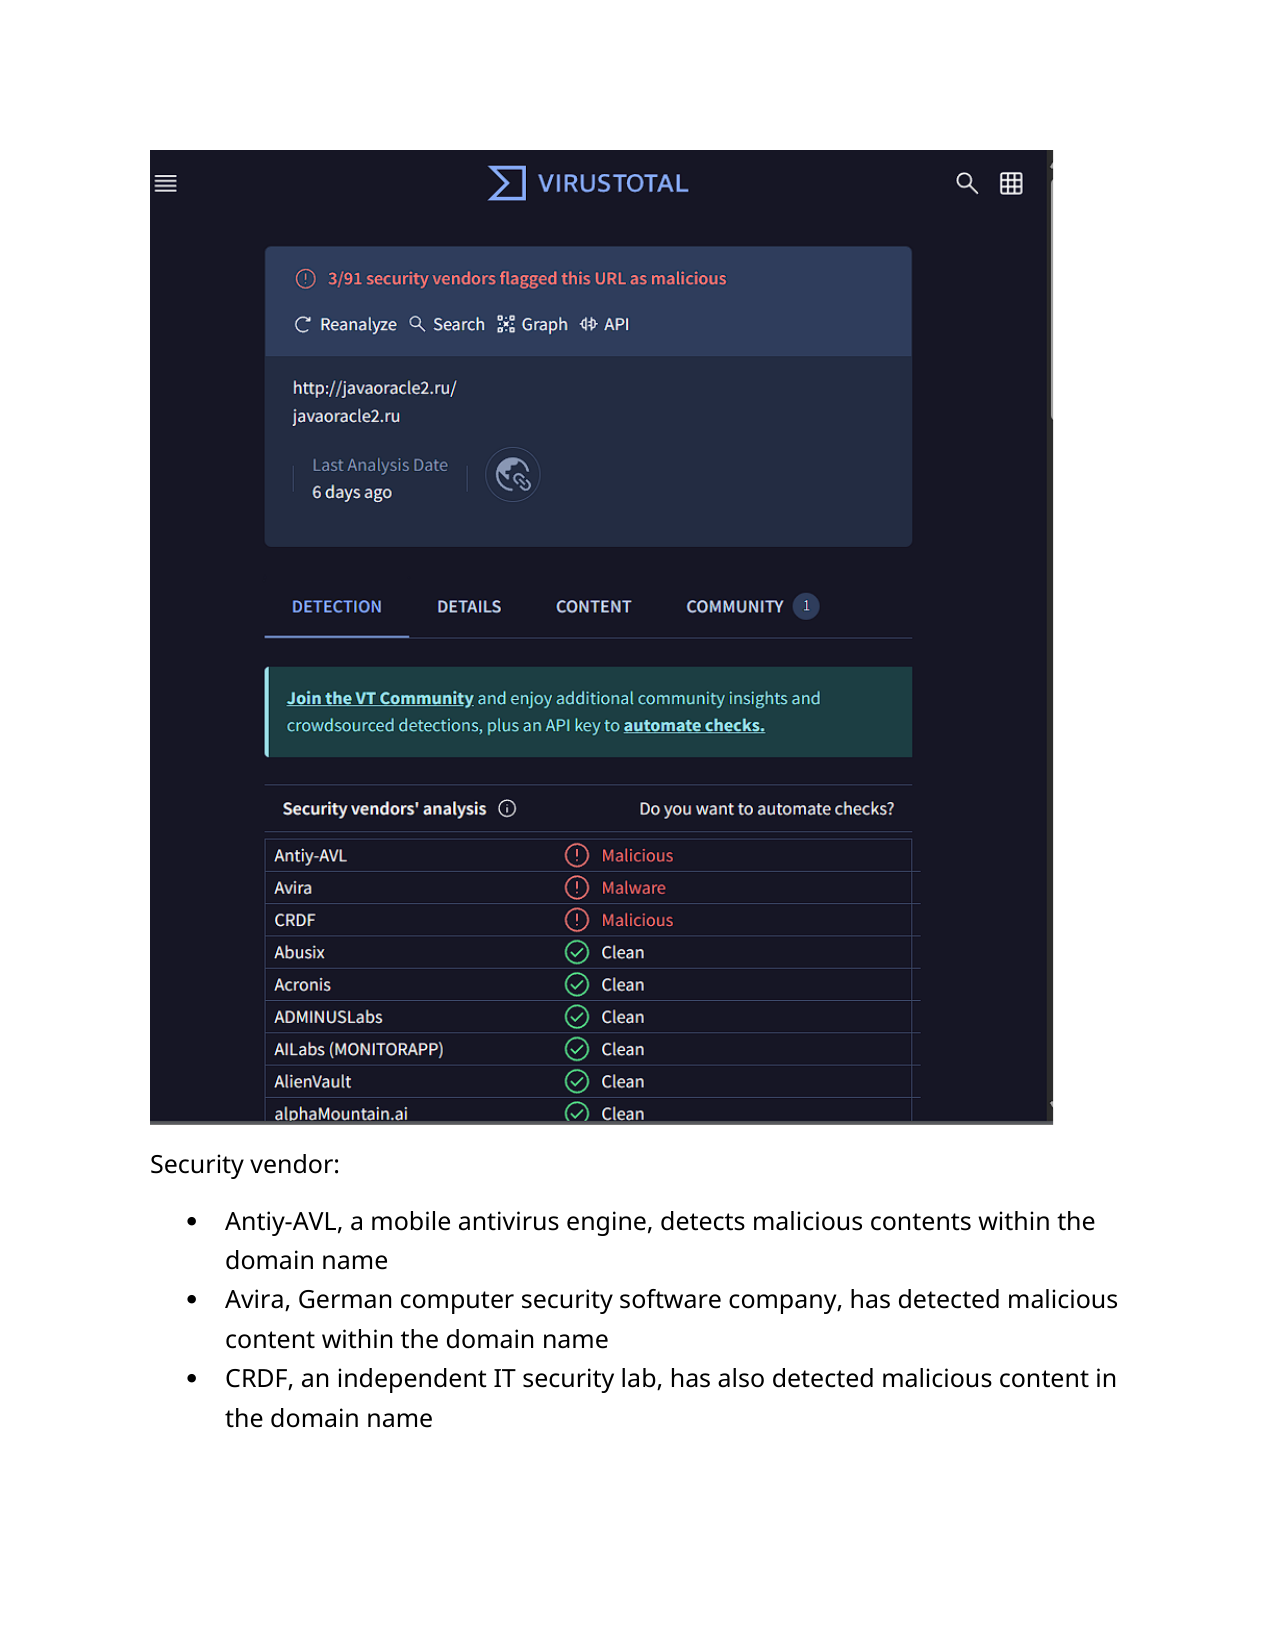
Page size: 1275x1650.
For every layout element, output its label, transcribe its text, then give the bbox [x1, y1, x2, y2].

list CRDF, an independent IT security lab, has also detected malicious content in the domain name [187, 1361, 1125, 1435]
picture [150, 150, 1054, 1125]
list Avira, German computer security software company, has detected malicious content within the domain name [187, 1282, 1125, 1356]
text Security vendor: [150, 1147, 1125, 1181]
list Antiy-AVL, a mobile antivirus engine, detects malicious contents within the domain name [187, 1203, 1125, 1277]
